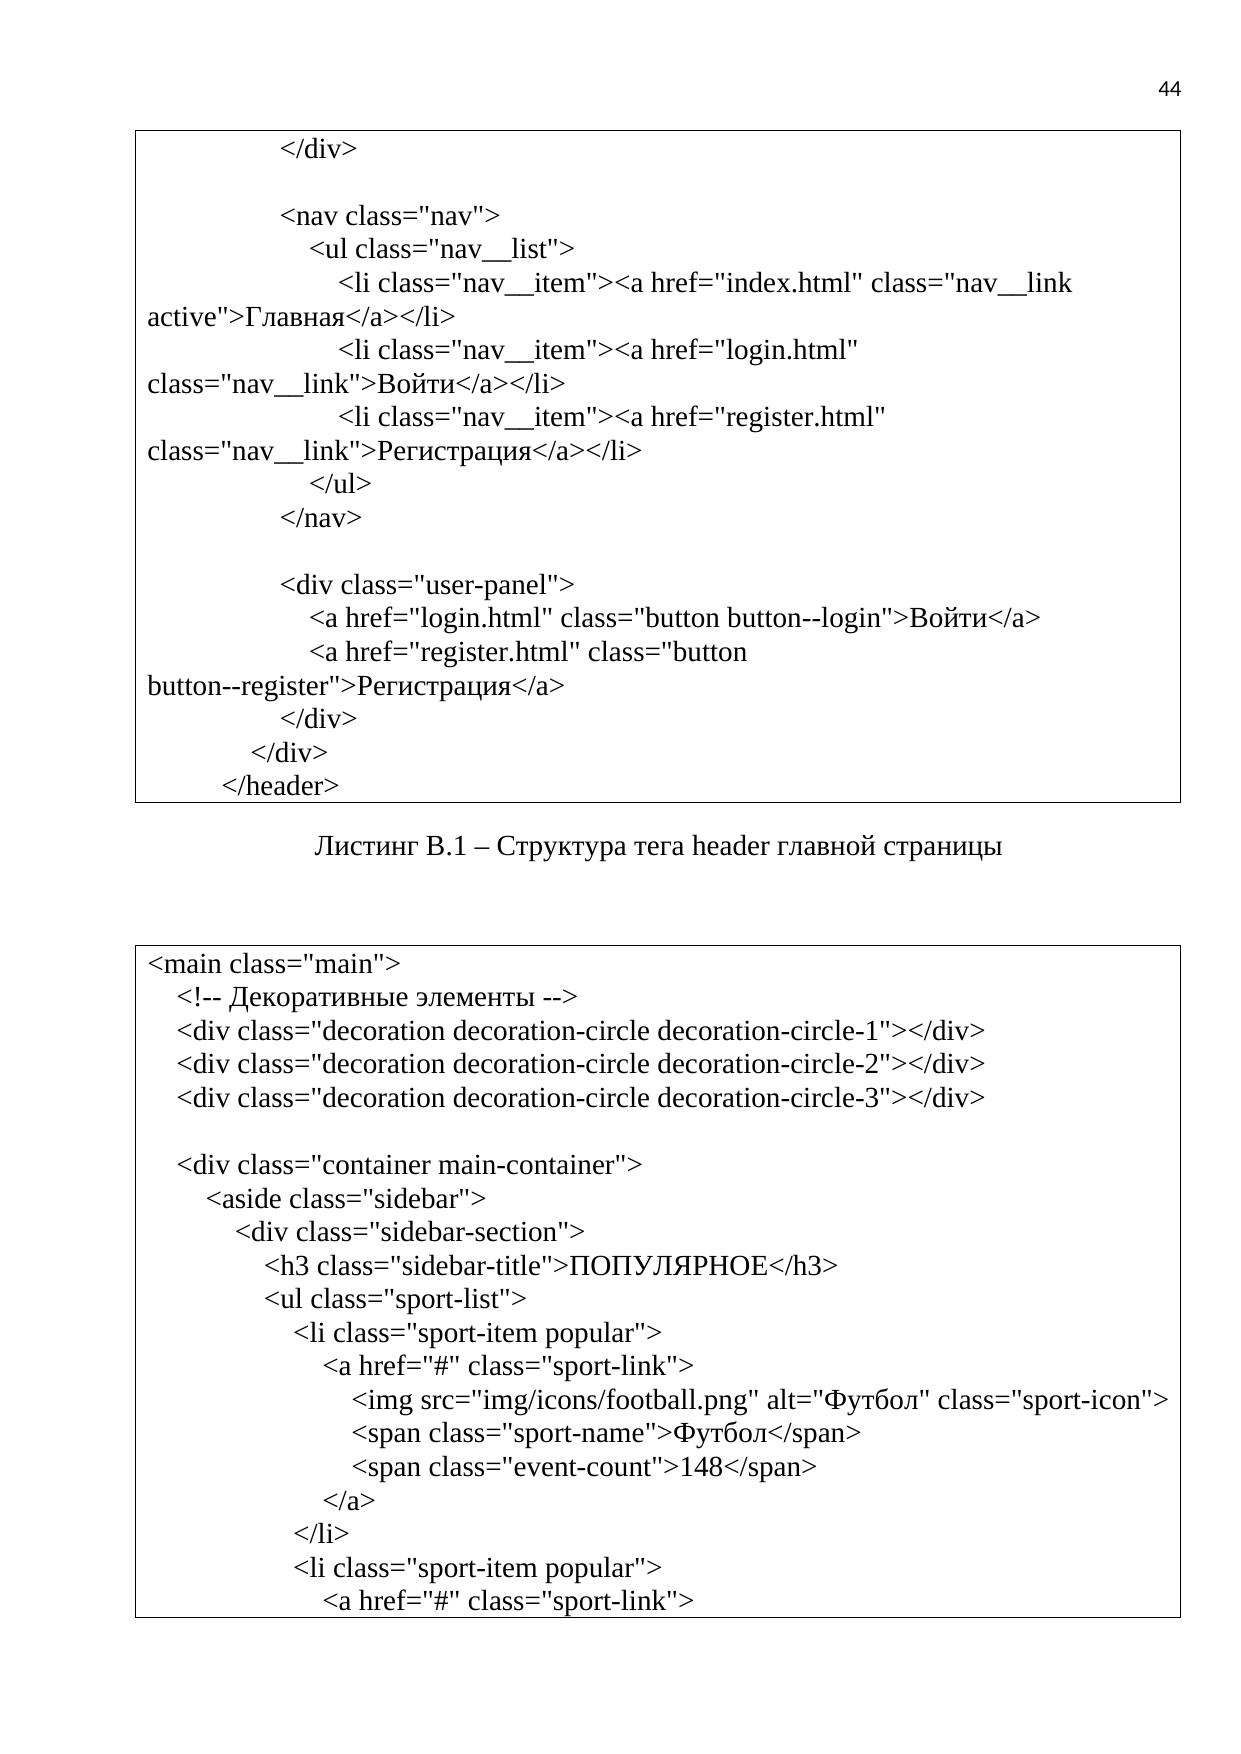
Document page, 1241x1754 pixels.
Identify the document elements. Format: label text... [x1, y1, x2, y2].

text Листинг В.1 – Структура тега header главной страницы [136, 828, 1181, 861]
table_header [136, 131, 1180, 802]
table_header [136, 946, 1180, 1617]
